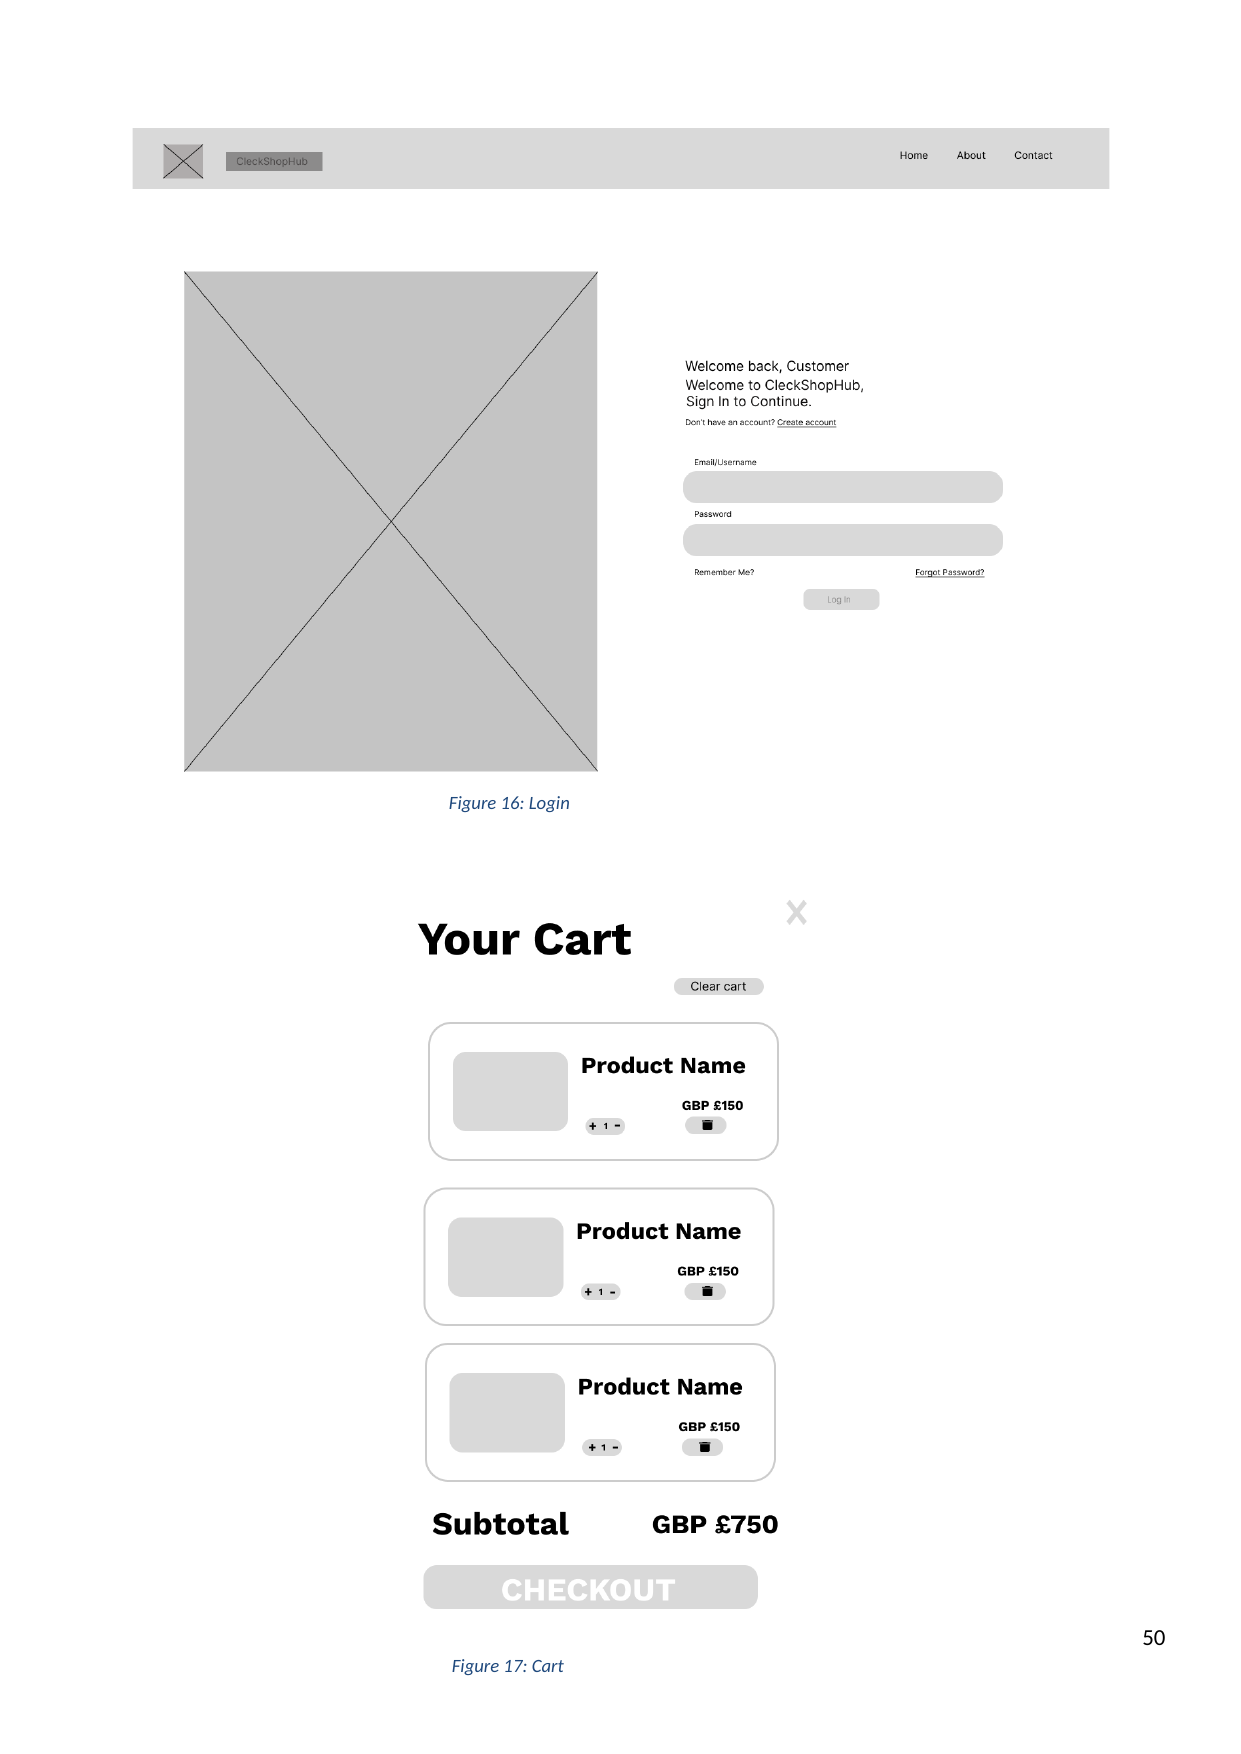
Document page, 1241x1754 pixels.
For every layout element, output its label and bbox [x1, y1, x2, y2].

picture [385, 875, 821, 1647]
picture [132, 128, 1110, 796]
